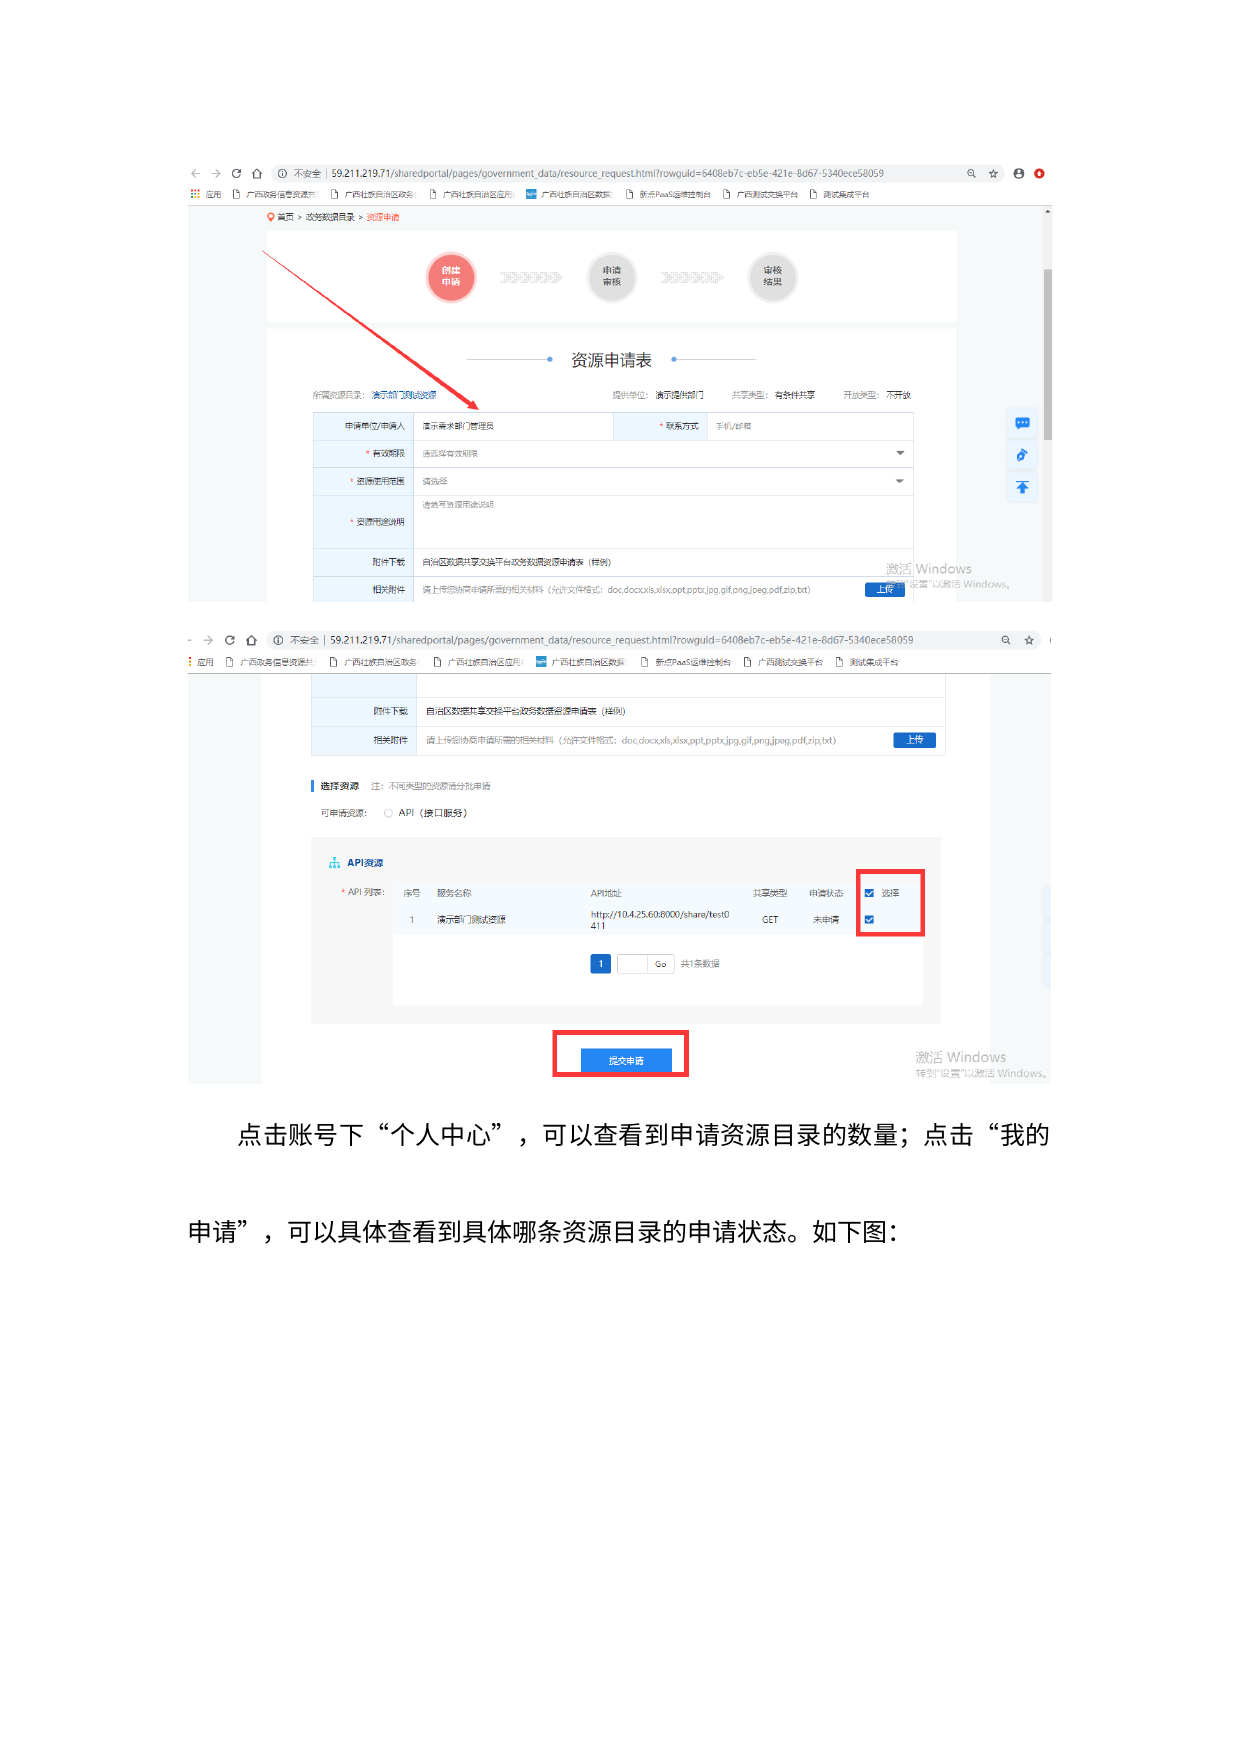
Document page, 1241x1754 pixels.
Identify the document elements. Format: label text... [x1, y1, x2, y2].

picture [187, 162, 1053, 602]
picture [187, 631, 1051, 1084]
text 点击账号下“个人中心”，可以查看到申请资源目录的数量；点击“我的申请”，可以具体查看到具体哪条资源目录的申请状态。如下图： [187, 1101, 1053, 1263]
